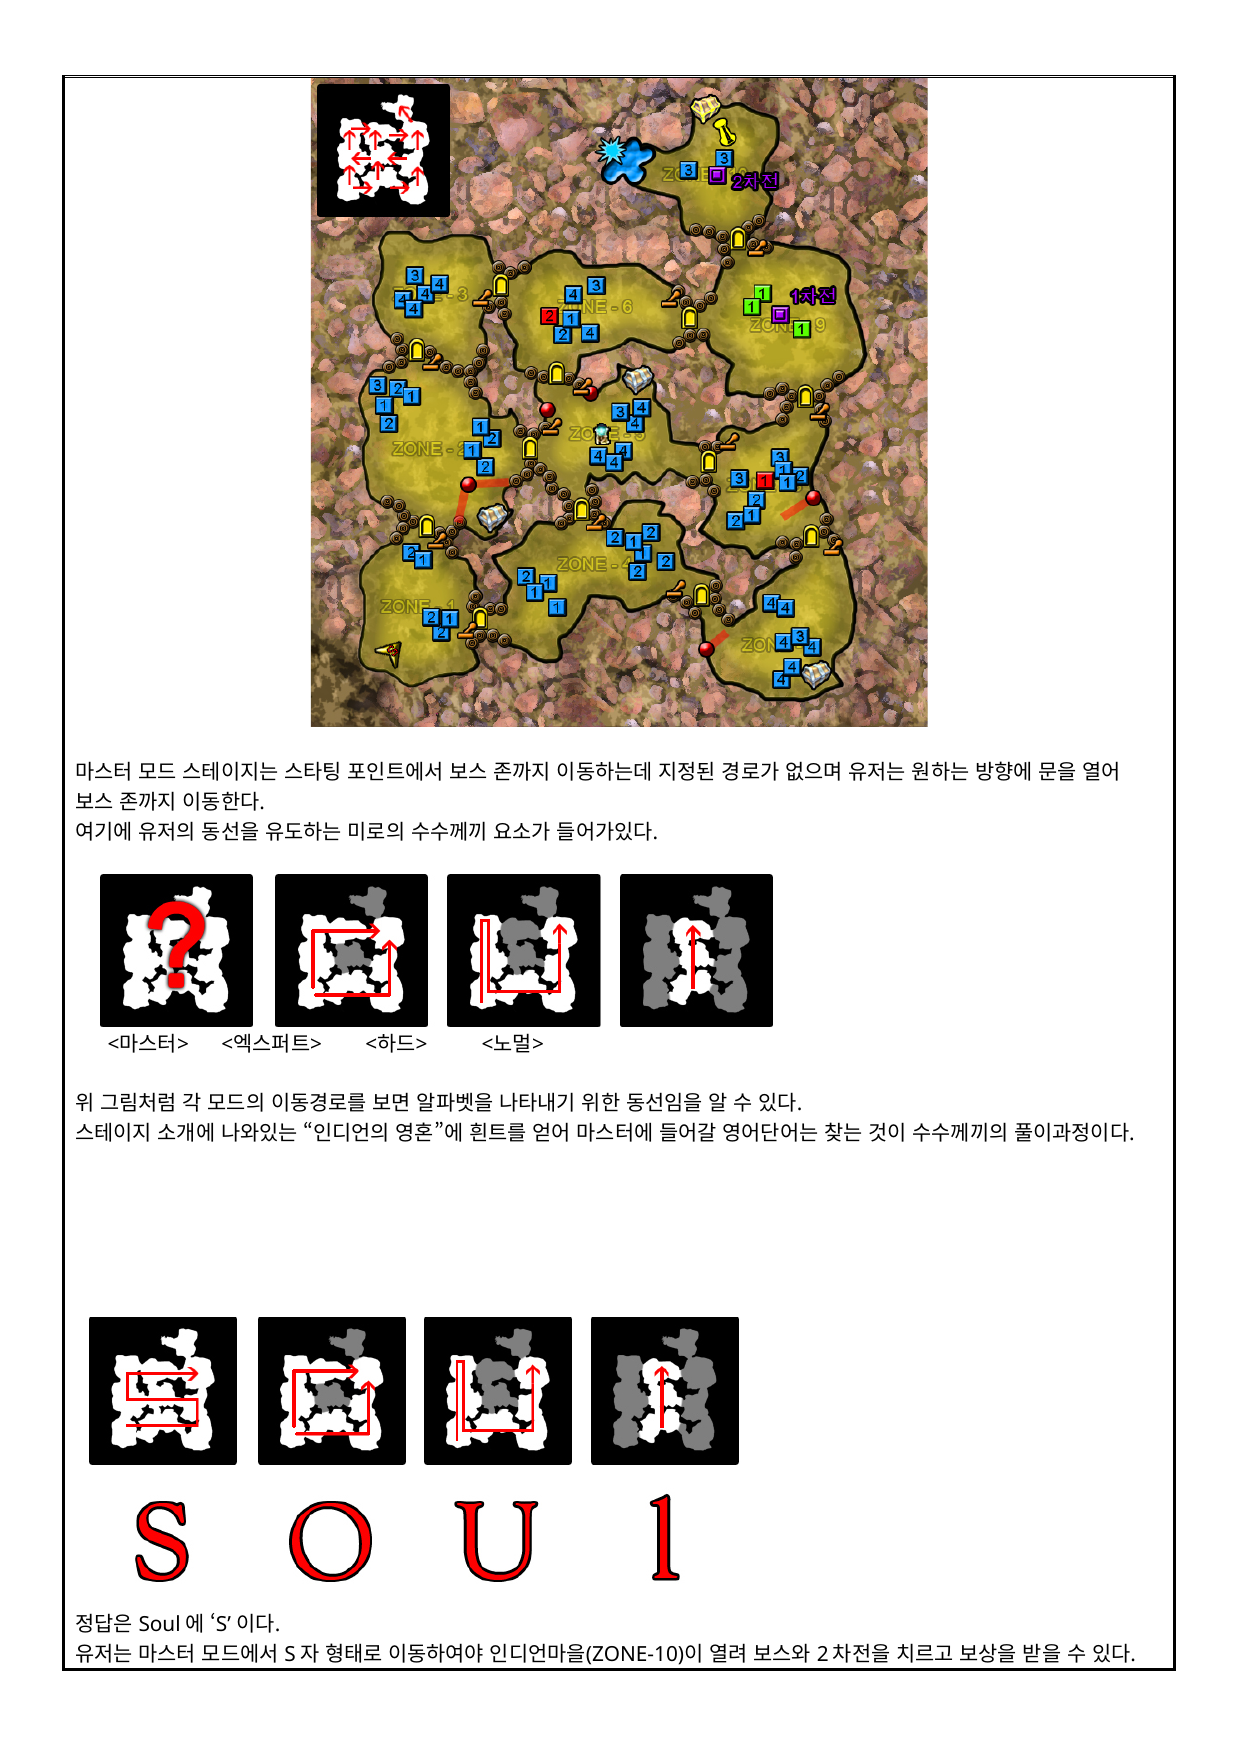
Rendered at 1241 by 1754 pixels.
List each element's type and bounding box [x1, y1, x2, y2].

picture [310, 78, 928, 727]
table_cell [65, 78, 1173, 1667]
picture [75, 874, 797, 1027]
picture [75, 1317, 753, 1607]
